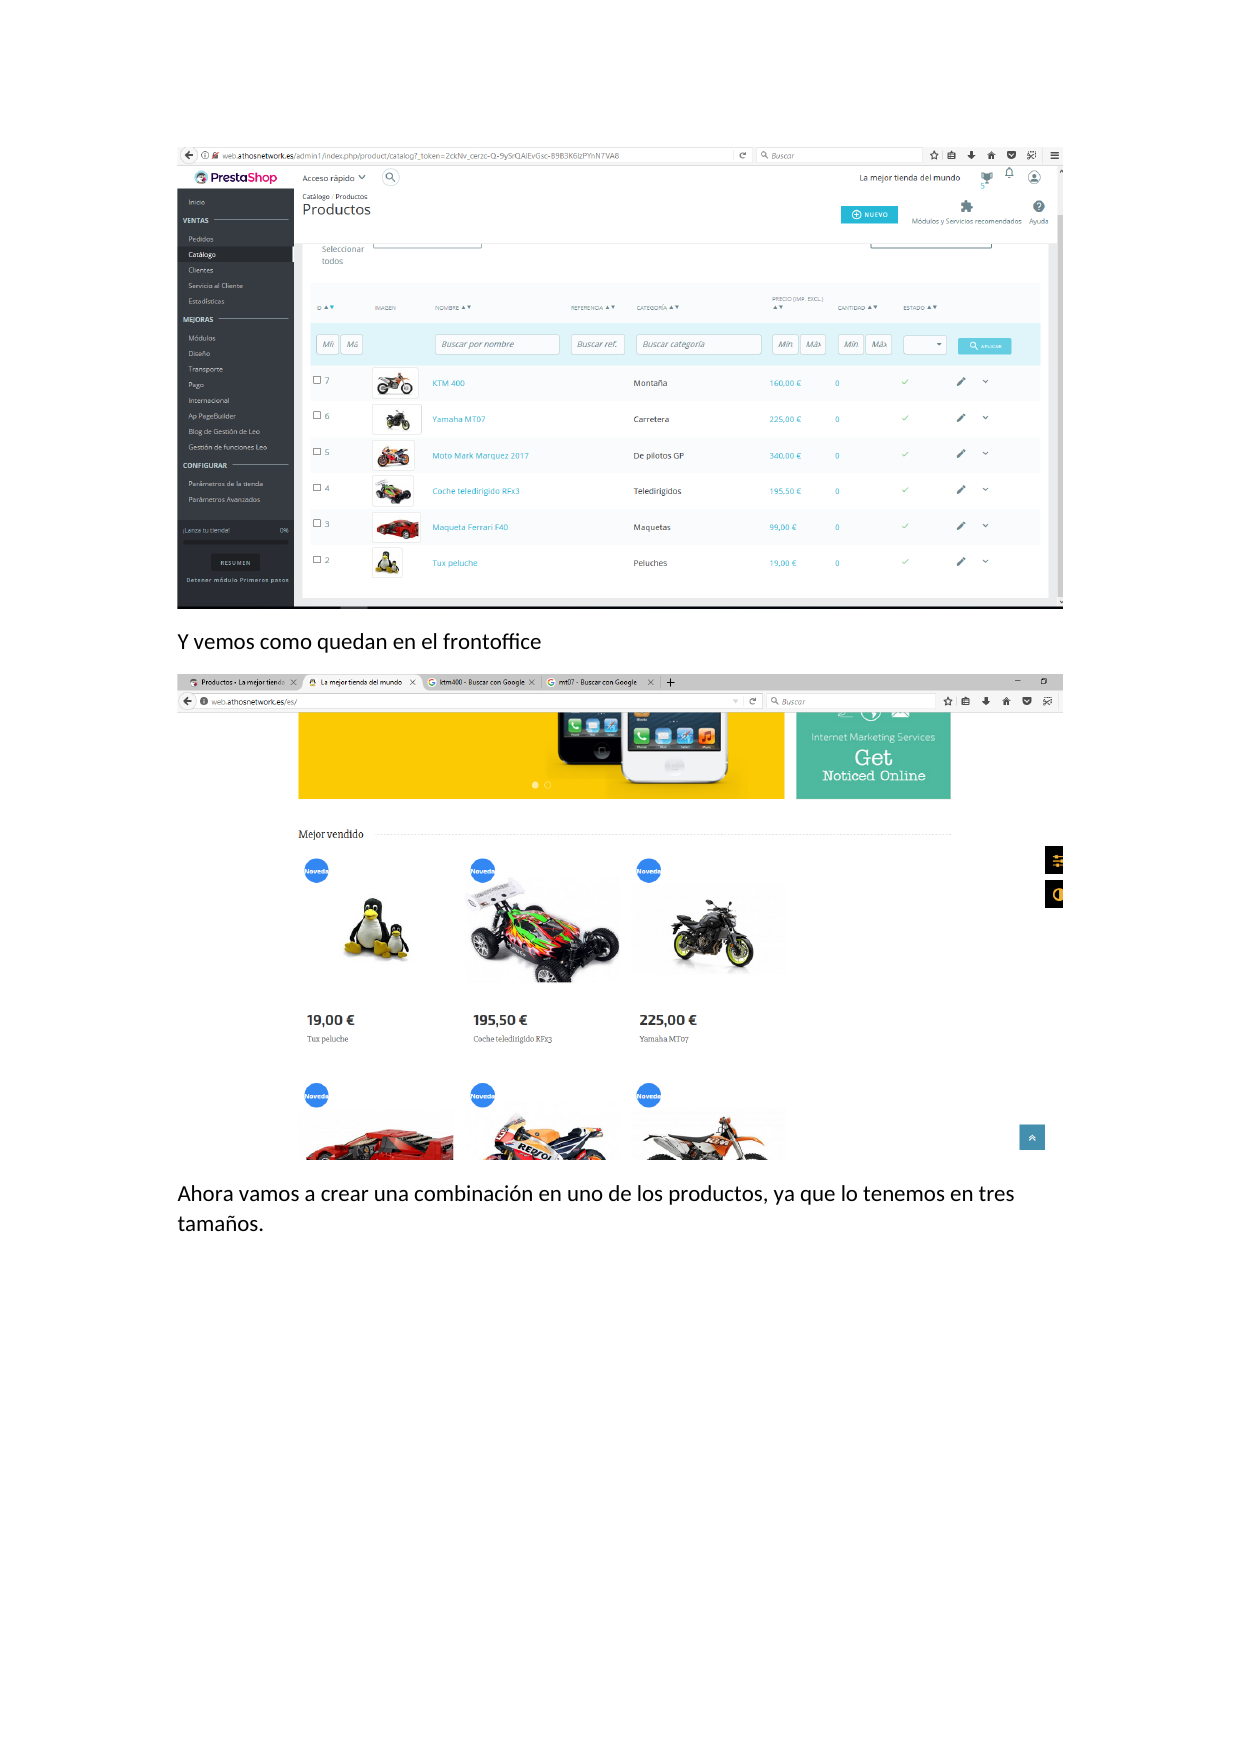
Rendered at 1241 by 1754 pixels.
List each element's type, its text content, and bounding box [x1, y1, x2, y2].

text Ahora vamos a crear una combinación en uno de los productos, ya que lo tenemos en tres tamaños. [177, 1179, 1063, 1237]
text Y vemos como quedan en el frontoffice [177, 627, 1063, 655]
picture [177, 674, 1063, 1160]
picture [177, 147, 1063, 609]
